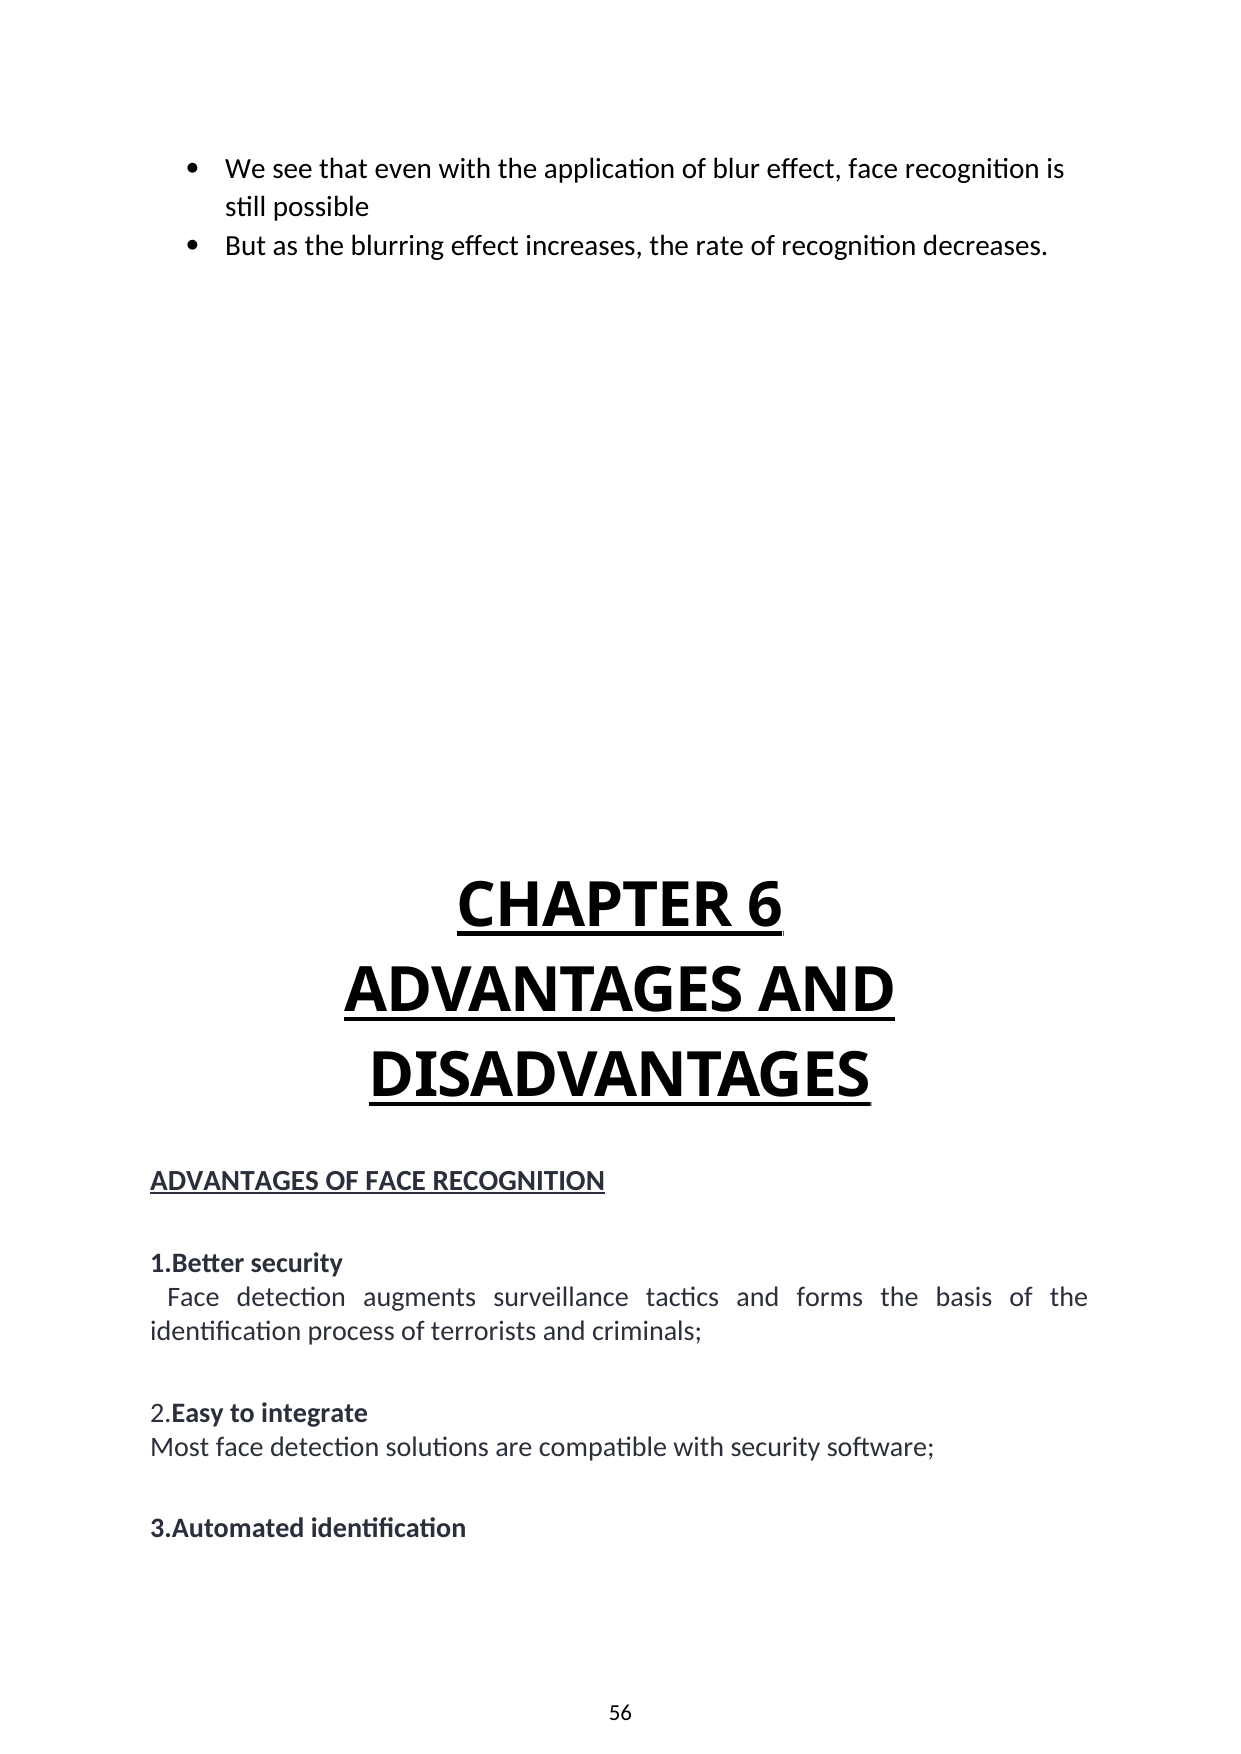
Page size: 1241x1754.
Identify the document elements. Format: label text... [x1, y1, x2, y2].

list But as the blurring effect increases, the rate of recognition decreases. [187, 227, 1090, 262]
text 3.Automated identification [150, 1510, 1090, 1544]
subtitle ADVANTAGES OF FACE RECOGNITION [150, 1162, 1090, 1198]
subtitle Face detection augments surveillance tactics and forms the basis of the identification process of terrorists and criminals; [150, 1279, 1090, 1348]
subtitle 2.Easy to integrate [150, 1394, 1090, 1429]
title ADVANTAGES AND DISADVANTAGES [150, 945, 1090, 1115]
list We see that even with the application of blur effect, face recognition is still possible [187, 150, 1090, 224]
subtitle 1.Better security [150, 1244, 1090, 1279]
title CHAPTER 6 [150, 860, 1090, 945]
subtitle Most face detection solutions are compatible with security software; [150, 1429, 1090, 1463]
